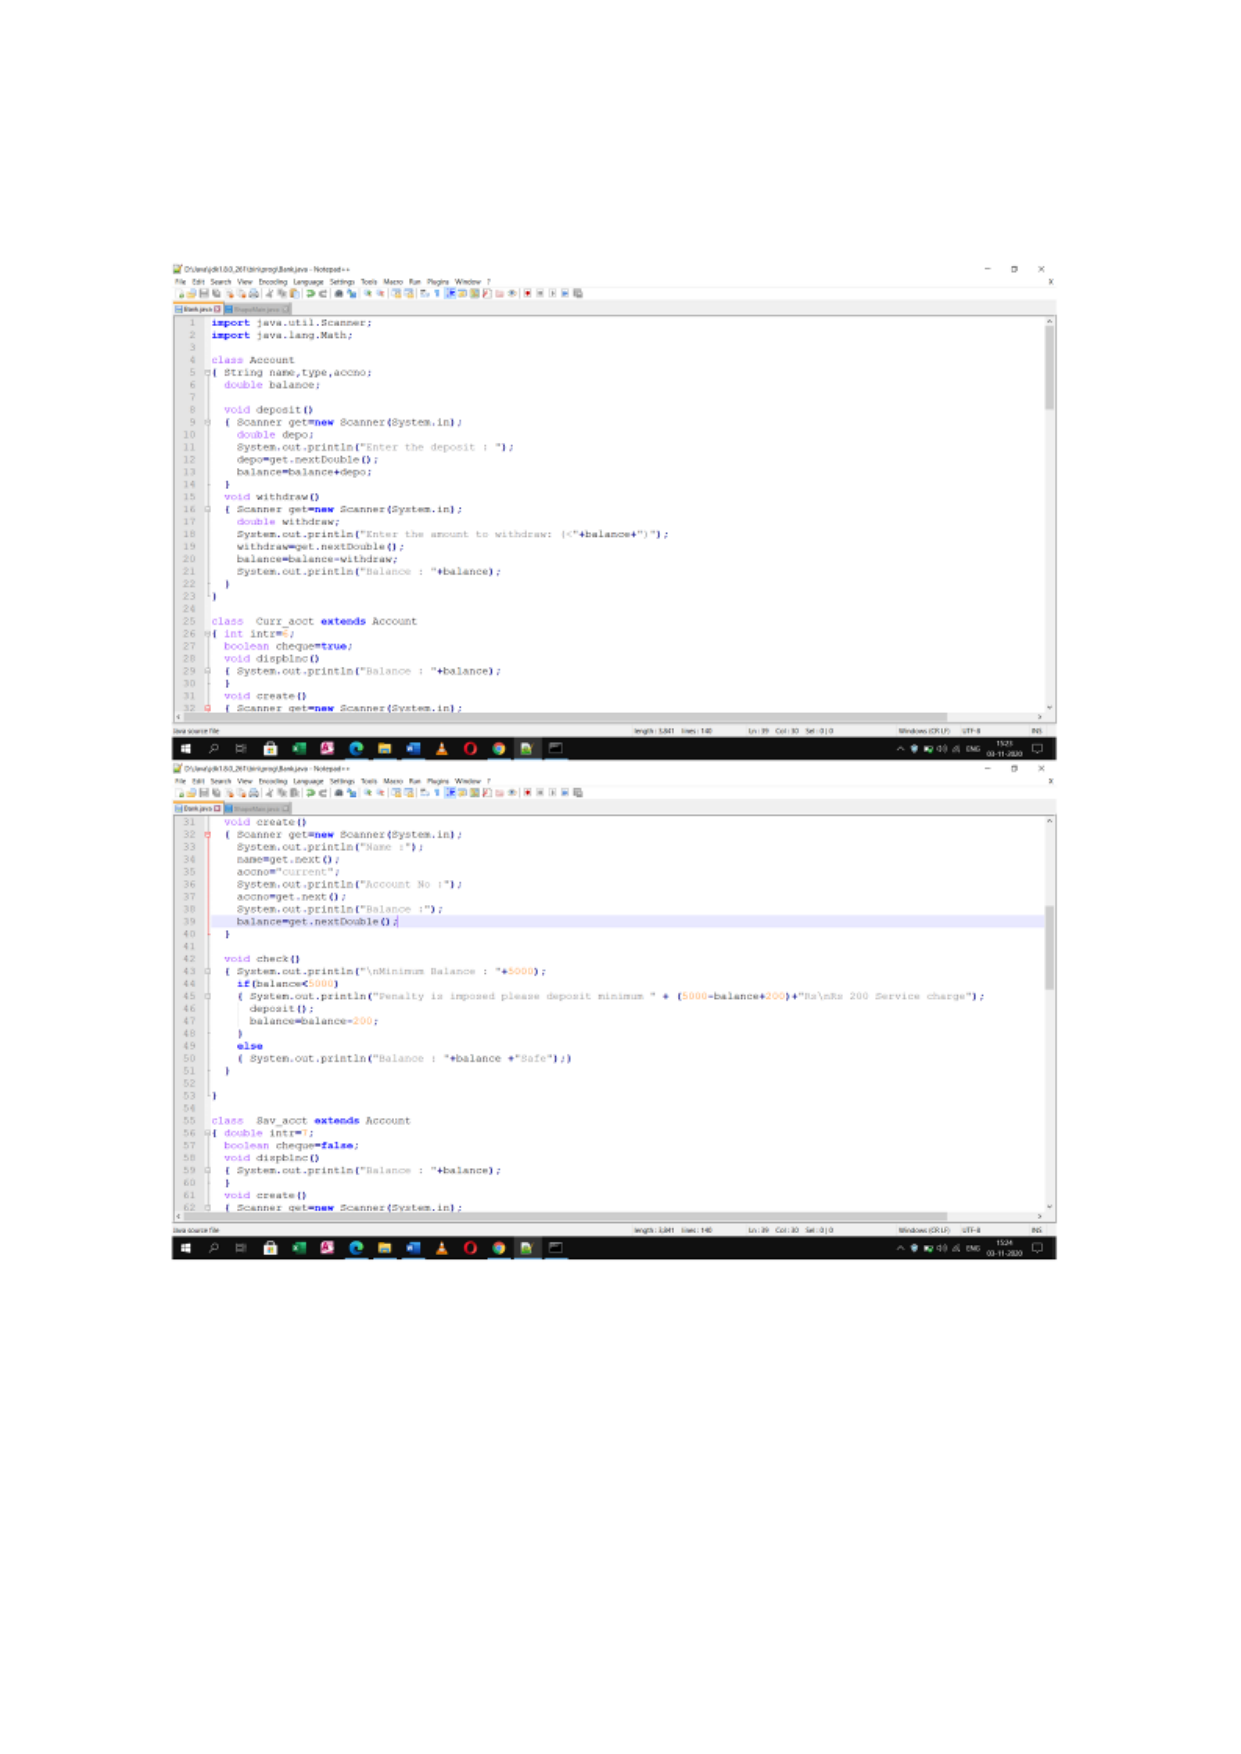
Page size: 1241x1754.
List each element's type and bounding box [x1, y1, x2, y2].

picture [150, 149, 1090, 1479]
